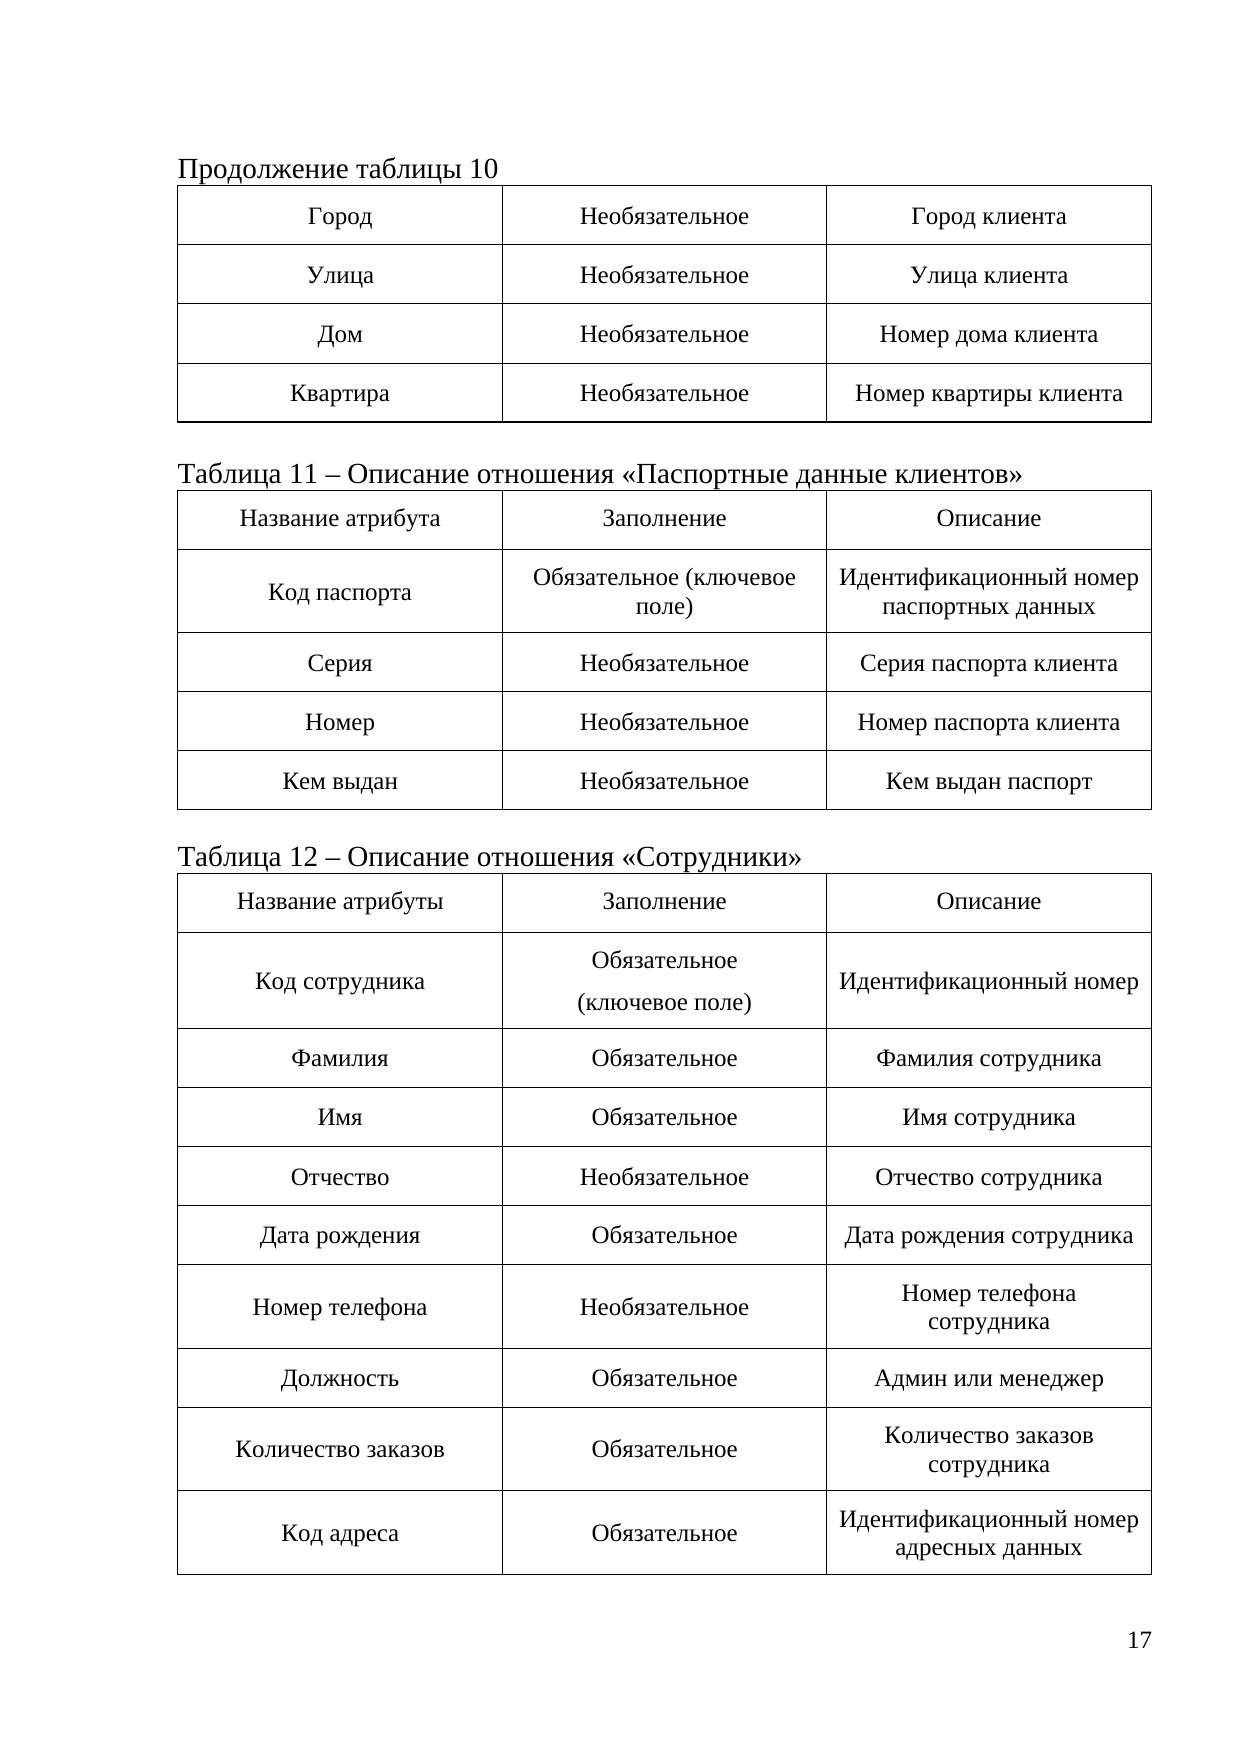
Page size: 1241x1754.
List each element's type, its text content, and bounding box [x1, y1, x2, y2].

table_cell Идентификационный номер паспортных данных [827, 550, 1151, 632]
table_cell Отчество сотрудника [827, 1147, 1151, 1205]
table_header Название атрибуты [178, 874, 502, 932]
table_cell Необязательное [503, 751, 826, 809]
table_cell Обязательное [503, 1408, 826, 1490]
table_cell Квартира [178, 364, 502, 421]
table_cell Серия [178, 633, 502, 691]
table_cell Дата рождения сотрудника [827, 1206, 1151, 1264]
table_cell Обязательное [503, 1491, 826, 1574]
table_cell Обязательное (ключевое поле) [503, 550, 826, 632]
table_header Описание [827, 874, 1151, 932]
table_cell Админ или менеджер [827, 1349, 1151, 1407]
table_header Название атрибута [178, 491, 502, 549]
table_cell Обязательное (ключевое поле) [503, 933, 826, 1028]
table_cell Отчество [178, 1147, 502, 1205]
table_header Заполнение [503, 874, 826, 932]
table_cell Код паспорта [178, 550, 502, 632]
table_cell Имя [178, 1088, 502, 1146]
table_cell Количество заказов сотрудника [827, 1408, 1151, 1490]
table_header Город [178, 186, 502, 244]
table_cell Номер дома клиента [827, 304, 1151, 362]
table_cell Номер [178, 692, 502, 750]
table_cell Кем выдан [178, 751, 502, 809]
table_cell Количество заказов [178, 1408, 502, 1490]
table_cell Обязательное [503, 1206, 826, 1264]
table_cell Серия паспорта клиента [827, 633, 1151, 691]
table_cell Улица клиента [827, 245, 1151, 303]
table_cell Фамилия сотрудника [827, 1029, 1151, 1087]
table_cell Необязательное [503, 1147, 826, 1205]
table_cell Кем выдан паспорт [827, 751, 1151, 809]
table_cell Идентификационный номер [827, 933, 1151, 1028]
table_cell Должность [178, 1349, 502, 1407]
table_header Описание [827, 491, 1151, 549]
table_cell Номер телефона сотрудника [827, 1265, 1151, 1348]
table_cell Номер телефона [178, 1265, 502, 1348]
table_cell Обязательное [503, 1029, 826, 1087]
table_cell Обязательное [503, 1088, 826, 1146]
table_header Город клиента [827, 186, 1151, 244]
table_cell Код адреса [178, 1491, 502, 1574]
table_cell Необязательное [503, 1265, 826, 1348]
table_header Необязательное [503, 186, 826, 244]
table_cell Необязательное [503, 245, 826, 303]
table_cell Необязательное [503, 633, 826, 691]
text Таблица 12 – Описание отношения «Сотрудники» [177, 839, 1152, 873]
table_cell Номер квартиры клиента [827, 364, 1151, 421]
table_cell Улица [178, 245, 502, 303]
table_cell Фамилия [178, 1029, 502, 1087]
table_cell Обязательное [503, 1349, 826, 1407]
table_header Заполнение [503, 491, 826, 549]
table_cell Код сотрудника [178, 933, 502, 1028]
table_cell Необязательное [503, 692, 826, 750]
table_cell Дом [178, 304, 502, 362]
table_cell Номер паспорта клиента [827, 692, 1151, 750]
table_cell Имя сотрудника [827, 1088, 1151, 1146]
table_cell Необязательное [503, 304, 826, 362]
table_cell Необязательное [503, 364, 826, 421]
table_cell Идентификационный номер адресных данных [827, 1491, 1151, 1574]
table_cell Дата рождения [178, 1206, 502, 1264]
text Продолжение таблицы 10 [177, 152, 1152, 185]
text Таблица 11 – Описание отношения «Паспортные данные клиентов» [177, 456, 1152, 489]
